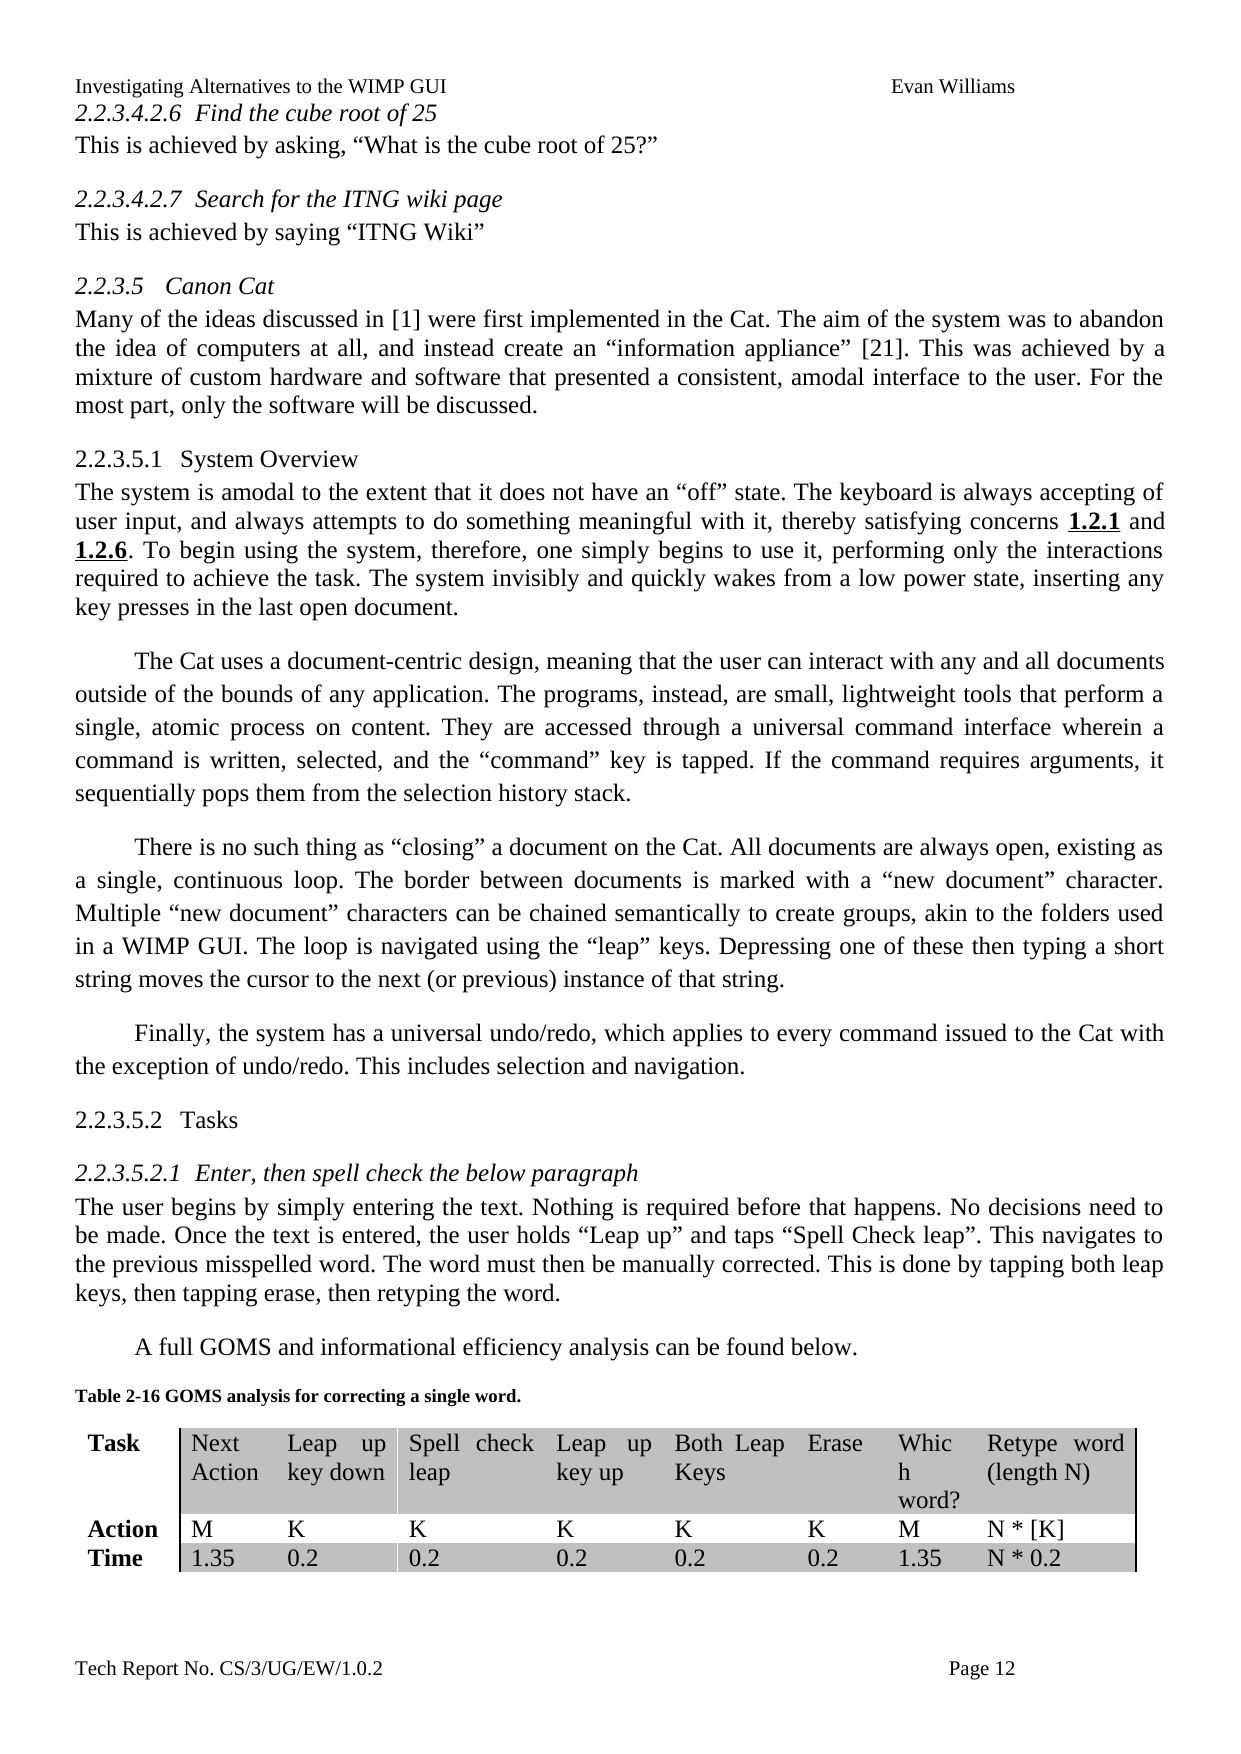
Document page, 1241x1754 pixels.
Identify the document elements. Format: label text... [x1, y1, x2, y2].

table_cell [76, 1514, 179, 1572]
subtitle Search for the ITNG wiki page [75, 184, 1165, 213]
subtitle Enter, then spell check the below paragraph [75, 1158, 1165, 1187]
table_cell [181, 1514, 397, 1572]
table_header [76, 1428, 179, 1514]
subtitle Tasks [75, 1105, 1165, 1133]
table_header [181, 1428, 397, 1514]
text A full GOMS and informational efficiency analysis can be found below. [75, 1332, 1165, 1360]
text This is achieved by saying “ITNG Wiki” [75, 217, 1165, 246]
text There is no such thing as “closing” a document on the Cat. All documents are always open, existing as a single, continuous loop. The border between documents is marked with a “new document” character. Multiple “new document” characters can be chained semantically to create groups, akin to the folders used in a WIMP GUI. The loop is navigated using the “leap” keys. Depressing one of these then typing a short string moves the cursor to the next (or previous) instance of that string. [75, 832, 1165, 993]
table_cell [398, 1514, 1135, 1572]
text Table 2-16 GOMS analysis for correcting a single word. [75, 1385, 1165, 1407]
text The system is amodal to the extent that it does not have an “off” state. The keyboard is always accepting of user input, and always attempts to do something meaningful with it, thereby satisfying concerns 1.2.1 and 1.2.6. To begin using the system, therefore, one simply begins to use it, performing only the interactions required to achieve the task. The system invisibly and quickly wakes from a low power state, inserting any key presses in the last open document. [75, 477, 1165, 621]
text The user begins by simply entering the text. Nothing is required before that happens. No decisions need to be made. Once the text is entered, the user holds “Leap up” and taps “Spell Check leap”. This navigates to the previous misspelled word. The word must then be manually corrected. This is done by tapping both leap keys, then tapping erase, then retyping the word. [75, 1192, 1165, 1307]
subtitle Canon Cat [75, 271, 1165, 300]
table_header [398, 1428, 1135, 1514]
subtitle System Overview [75, 444, 1165, 473]
text The Cat uses a document-centric design, meaning that the user can interact with any and all documents outside of the bounds of any application. The programs, instead, are small, lightweight tools that perform a single, atomic process on content. They are accessed through a universal command interface wherein a command is written, selected, and the “command” key is tapped. If the command requires arguments, it sequentially pops them from the selection history stack. [75, 646, 1165, 807]
text Finally, the system has a universal undo/redo, which applies to every command issued to the Cat with the exception of undo/redo. This includes selection and navigation. [75, 1018, 1165, 1079]
text Many of the ideas discussed in were first implemented in the Cat. The aim of the system was to abandon the idea of computers at all, and instead create an “information appliance”. This was achieved by a mixture of custom hardware and software that presented a consistent, amodal interface to the user. For the most part, only the software will be discussed. [75, 304, 1165, 419]
text This is achieved by asking, “What is the cube root of 25?” [75, 131, 1165, 159]
subtitle Find the cube root of 25 [75, 98, 1165, 126]
